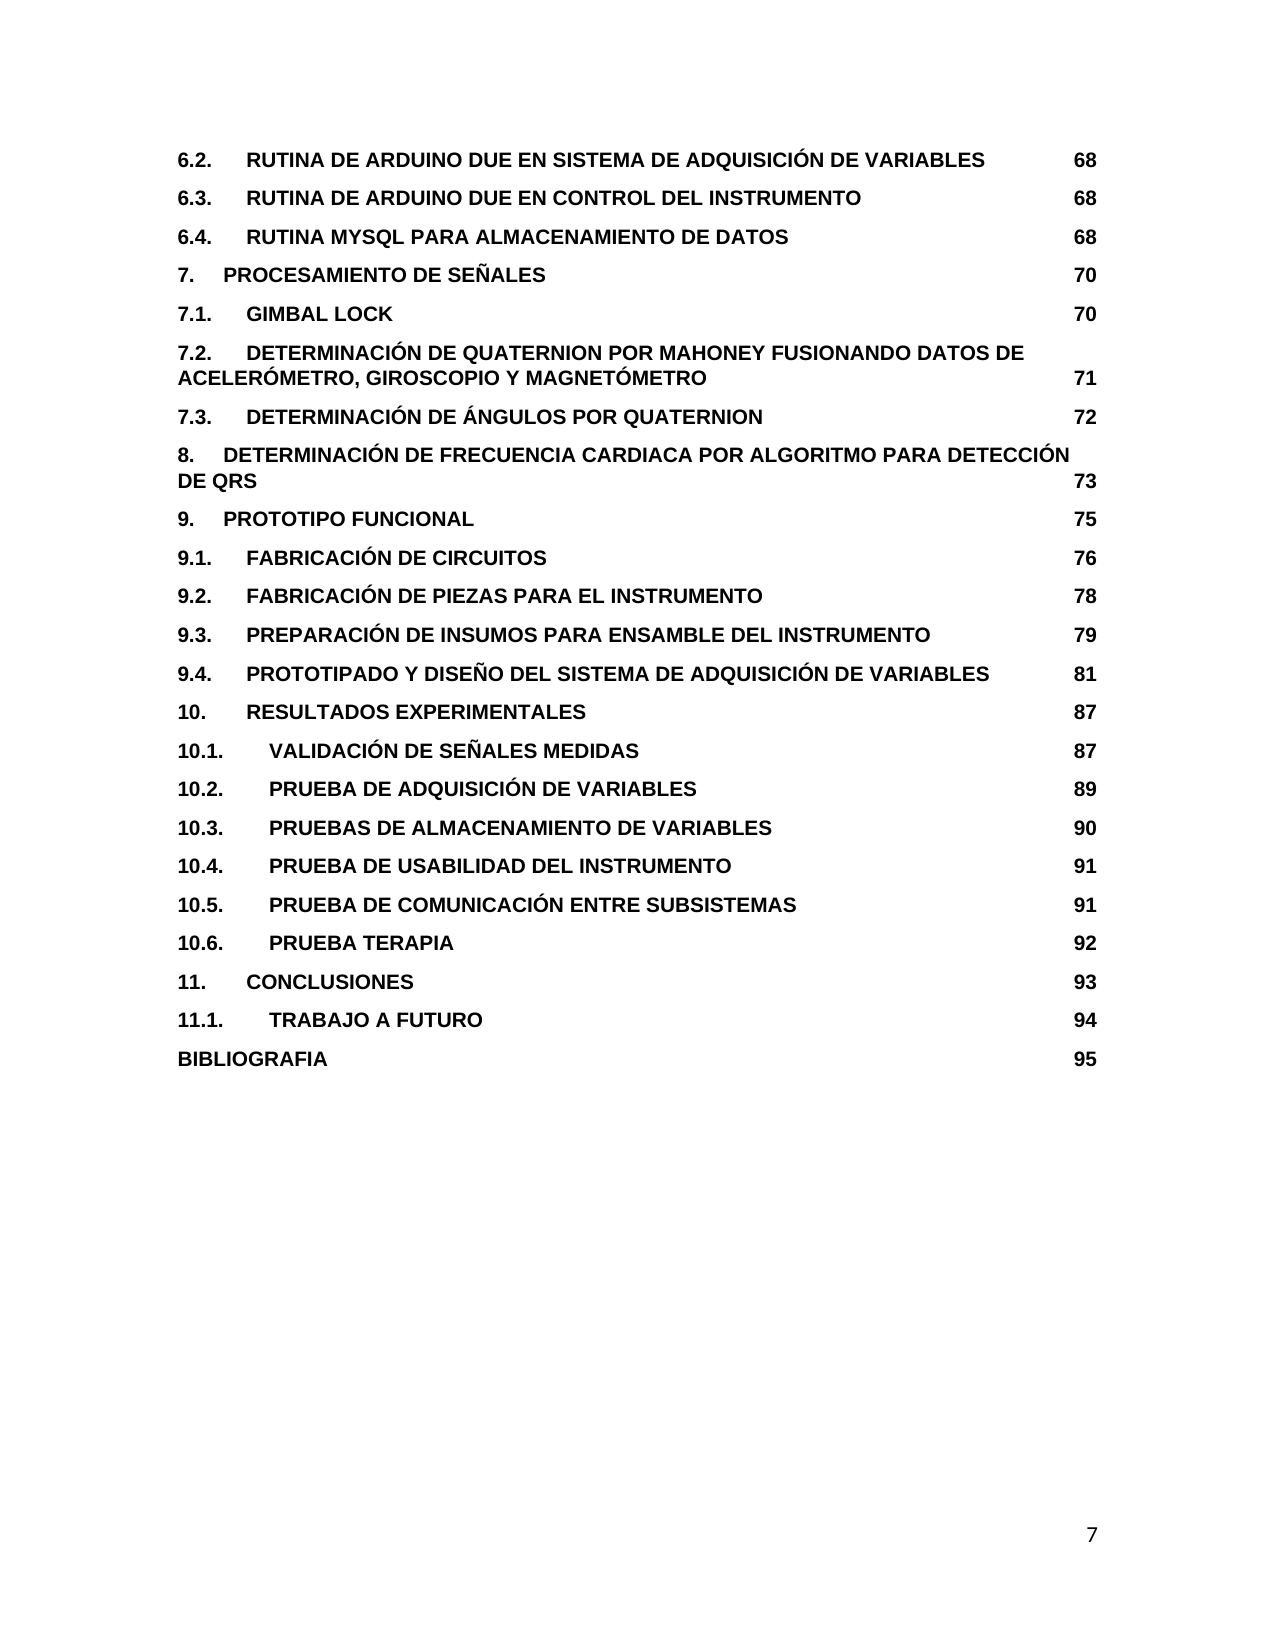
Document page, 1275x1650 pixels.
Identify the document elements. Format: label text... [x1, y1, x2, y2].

text 9. Prototipo funcional 75 [177, 507, 1098, 531]
text 10.2. Prueba de adquisición de variables 89 [177, 777, 1098, 801]
text 7.3. Determinación de ángulos por quaternion 72 [177, 404, 1098, 428]
text 6.2. Rutina de Arduino Due en sistema de adquisición de variables 68 [177, 148, 1098, 172]
text 10.3. Pruebas de almacenamiento de variables 90 [177, 816, 1098, 839]
text 10.4. Prueba de usabilidad del instrumento 91 [177, 854, 1098, 878]
text 7.1. Gimbal Lock 70 [177, 302, 1098, 326]
text 9.3. Preparación de insumos para ensamble del instrumento 79 [177, 623, 1098, 647]
text 7.2. Determinación de quaternion por Mahoney fusionando datos de acelerómetro, giroscopio y magnetómetro 71 [177, 340, 1098, 390]
text 10. Resultados experimentales 87 [177, 700, 1098, 724]
text BIBLIOGRAFIA 95 [177, 1047, 1098, 1071]
text 11.1. Trabajo a futuro 94 [177, 1008, 1098, 1032]
text 9.1. Fabricación de circuitos 76 [177, 546, 1098, 570]
text 10.1. Validación de señales medidas 87 [177, 738, 1098, 762]
text 9.4. Prototipado y diseño del sistema de adquisición de variables 81 [177, 661, 1098, 685]
text 6.4. Rutina MySQL para almacenamiento de datos 68 [177, 225, 1098, 249]
text 10.5. Prueba de comunicación entre subsistemas 91 [177, 893, 1098, 917]
text 6.3. Rutina de Arduino Due en control del instrumento 68 [177, 186, 1098, 210]
text 7. Procesamiento de señales 70 [177, 263, 1098, 287]
text 8. Determinación de frecuencia cardiaca por algoritmo para detección de QRS 73 [177, 443, 1098, 493]
text 10.6. Prueba terapia 92 [177, 931, 1098, 955]
text 9.2. Fabricación de piezas para el instrumento 78 [177, 584, 1098, 608]
text 11. Conclusiones 93 [177, 970, 1098, 994]
